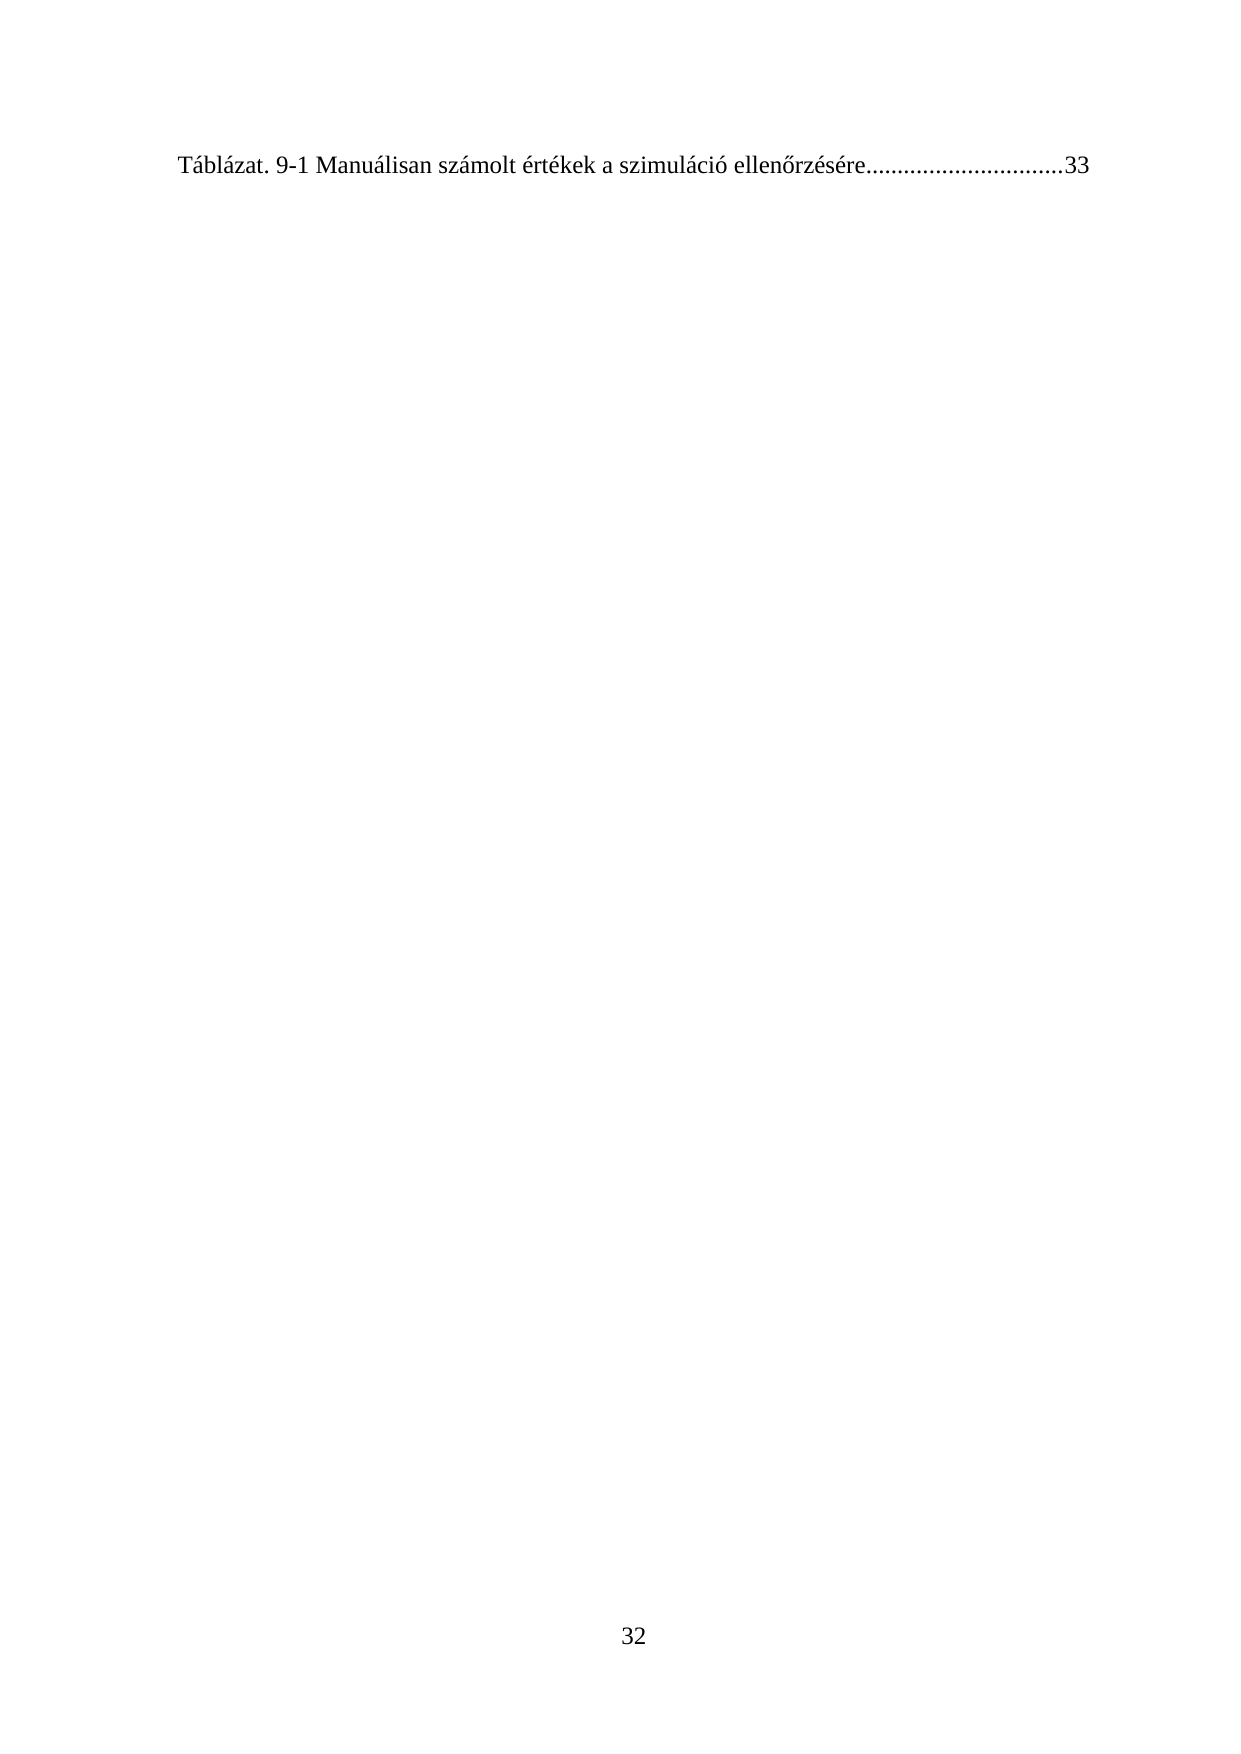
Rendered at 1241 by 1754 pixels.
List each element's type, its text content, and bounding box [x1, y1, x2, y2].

text Táblázat. 9-1 Manuálisan számolt értékek a szimuláció ellenőrzésére 33 [177, 150, 1090, 179]
